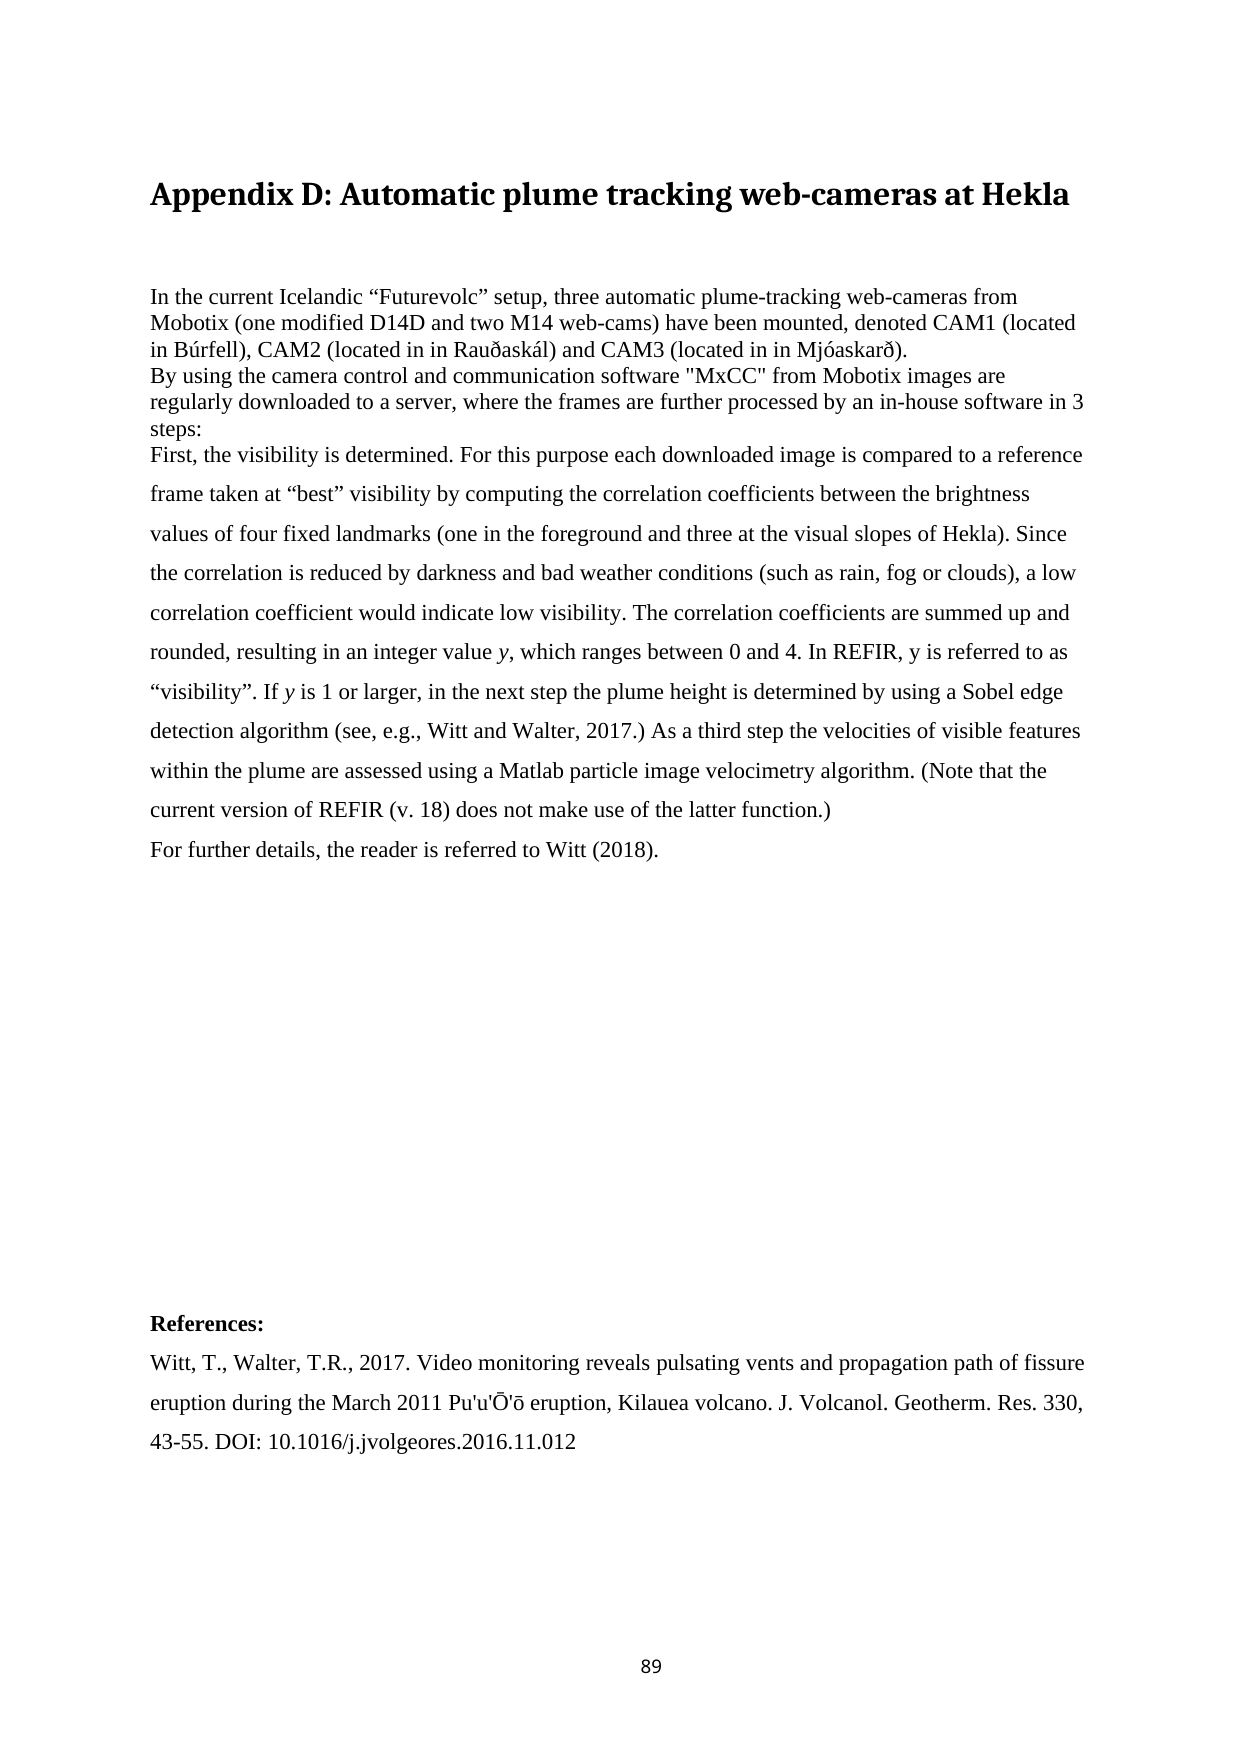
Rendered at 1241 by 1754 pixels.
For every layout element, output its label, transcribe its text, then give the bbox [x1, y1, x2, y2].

text By using the camera control and communication software "MxCC" from Mobotix images are regularly downloaded to a server, where the frames are further processed by an in-house software in 3 steps: [150, 362, 1090, 441]
text For further details, the reader is referred to Witt (2018). [150, 836, 1090, 862]
text In the current Icelandic “Futurevolc” setup, three automatic plume-tracking web-cameras from Mobotix (one modified D14D and two M14 web-cams) have been mounted, denoted CAM1 (located in Búrfell), CAM2 (located in in Rauðaskál) and CAM3 (located in in Mjóaskarð). [150, 283, 1090, 362]
text First, the visibility is determined. For this purpose each downloaded image is compared to a reference frame taken at “best” visibility by computing the correlation coefficients between the brightness values of four fixed landmarks (one in the foreground and three at the visual slopes of Hekla). Since the correlation is reduced by darkness and bad weather conditions (such as rain, fog or clouds), a low correlation coefficient would indicate low visibility. The correlation coefficients are summed up and rounded, resulting in an integer value y, which ranges between 0 and 4. In REFIR, y is referred to as “visibility”. If y is 1 or larger, in the next step the plume height is determined by using a Sobel edge detection algorithm (see, e.g., Witt and Walter, 2017.) As a third step the velocities of visible features within the plume are assessed using a Matlab particle image velocimetry algorithm. (Note that the current version of REFIR (v. 18) does not make use of the latter function.) [150, 441, 1090, 823]
text Witt, T., Walter, T.R., 2017. Video monitoring reveals pulsating vents and propagation path of fissure eruption during the March 2011 Pu'u'Ō'ō eruption, Kilauea volcano. J. Volcanol. Geotherm. Res. 330, 43-55. DOI: 10.1016/j.jvolgeores.2016.11.012 [150, 1349, 1090, 1494]
subtitle Appendix D: Automatic plume tracking web-cameras at Hekla [150, 175, 1090, 213]
text References: [150, 1309, 1090, 1336]
